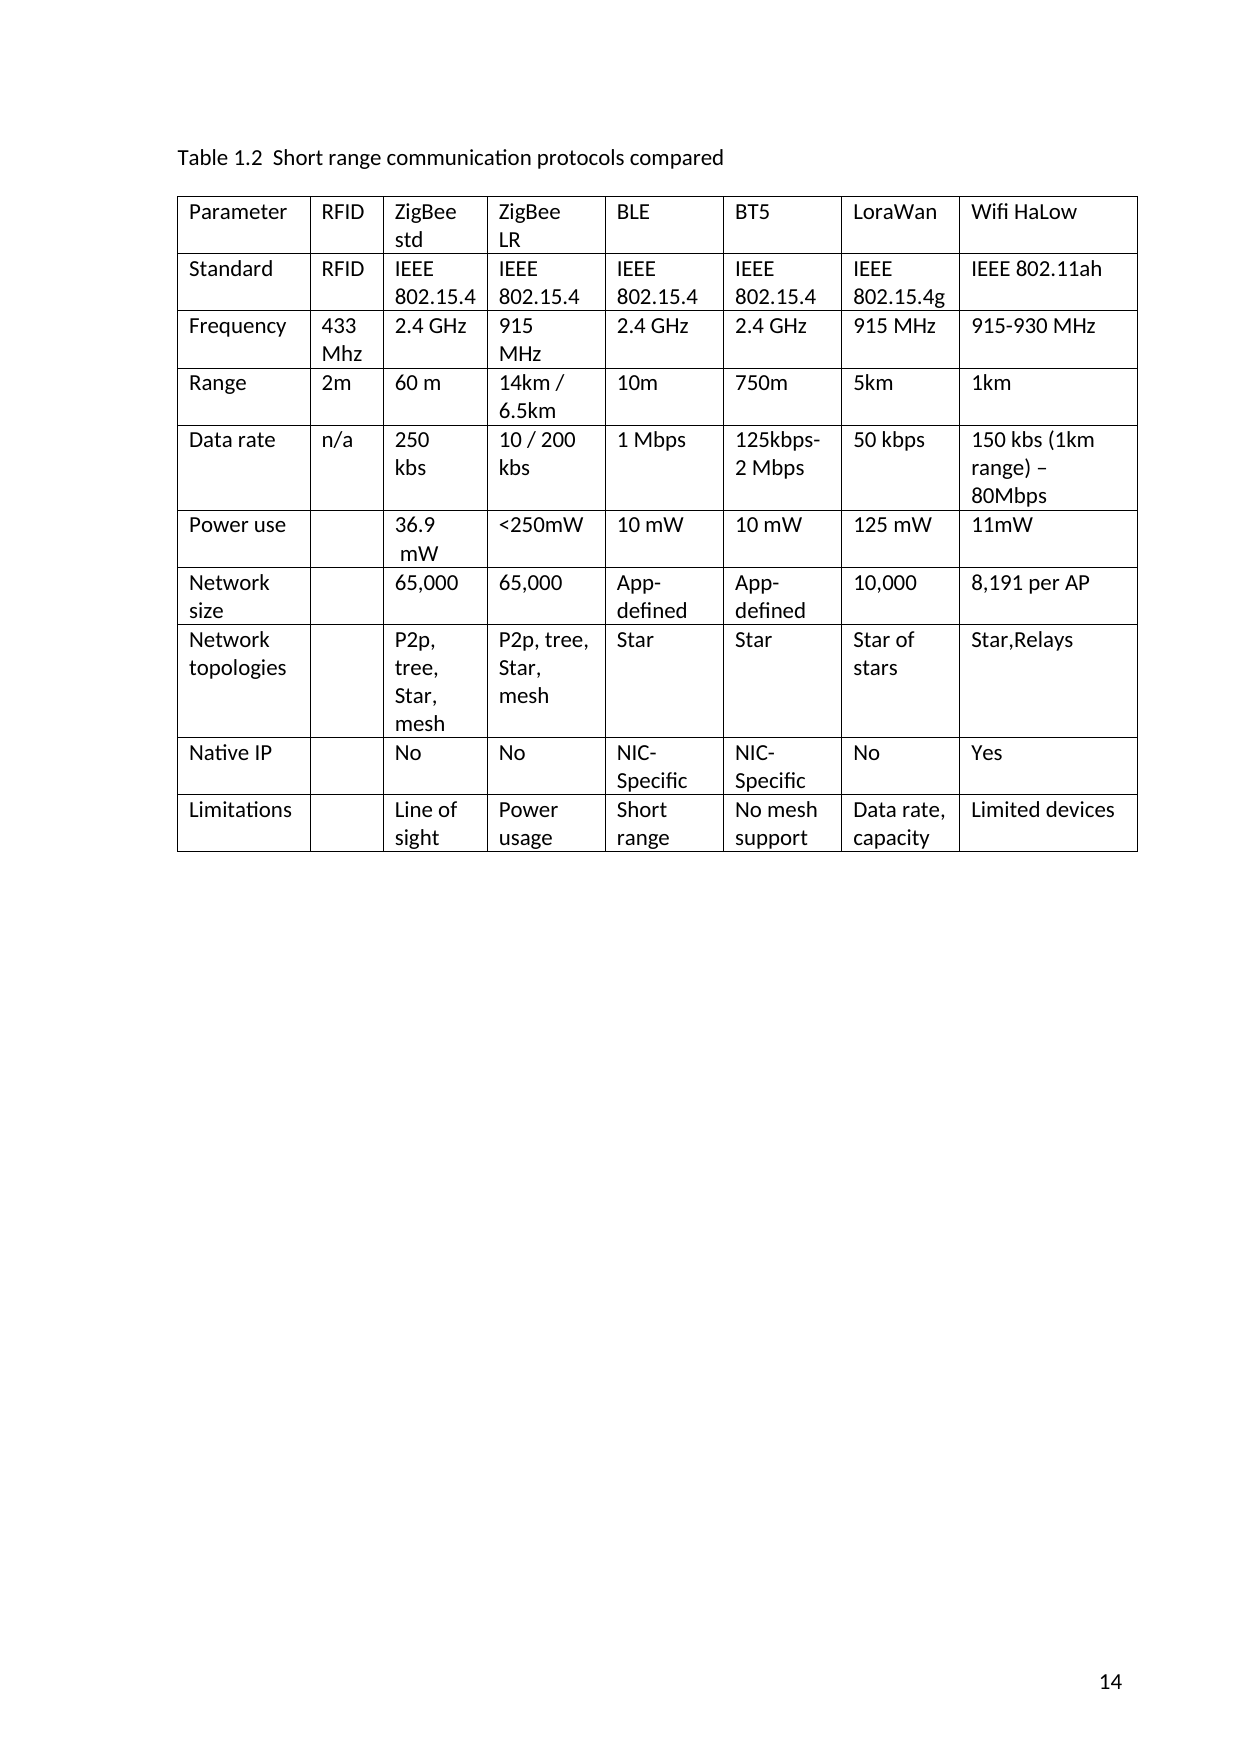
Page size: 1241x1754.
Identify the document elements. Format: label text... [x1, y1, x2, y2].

table_cell IEEE 802.15.4 [724, 254, 841, 310]
table_header ZigBee std [384, 197, 487, 253]
table_cell Frequency [178, 311, 310, 367]
table_cell Limited devices [960, 795, 1137, 851]
table_cell 750m [724, 369, 841, 424]
table_cell 10 / 200 kbs [488, 426, 605, 509]
table_header ZigBee LR [488, 197, 605, 253]
table_cell 14km / 6.5km [488, 369, 605, 424]
table_cell NIC-Specific [606, 738, 723, 794]
table_cell NIC-Specific [724, 738, 841, 794]
table_cell 10 mW [606, 511, 723, 567]
table_cell 50 kbps [842, 426, 959, 509]
table_cell Standard [178, 254, 310, 310]
table_header LoraWan [842, 197, 959, 253]
table_cell Network topologies [178, 625, 310, 737]
table_cell 36.9 mW [384, 511, 487, 567]
table_cell Data rate, capacity [842, 795, 959, 851]
table_cell 11mW [960, 511, 1137, 567]
table_cell No [842, 738, 959, 794]
table_cell 2m [311, 369, 383, 424]
table_cell 2.4 GHz [606, 311, 723, 367]
table_cell 915 MHz [488, 311, 605, 367]
table_cell Star of stars [842, 625, 959, 737]
table_cell Range [178, 369, 310, 424]
table_cell IEEE 802.15.4 [606, 254, 723, 310]
table_cell 125 mW [842, 511, 959, 567]
table_cell Network size [178, 568, 310, 624]
table_cell 65,000 [384, 568, 487, 624]
table_cell 2.4 GHz [384, 311, 487, 367]
table_cell [311, 568, 383, 624]
table_cell 60 m [384, 369, 487, 424]
table_cell 10,000 [842, 568, 959, 624]
table_cell 915-930 MHz [960, 311, 1137, 367]
table_cell RFID [311, 254, 383, 310]
table_cell 433Mhz [311, 311, 383, 367]
table_cell Native IP [178, 738, 310, 794]
table_cell n/a [311, 426, 383, 509]
table_cell 1km [960, 369, 1137, 424]
table_cell App-defined [606, 568, 723, 624]
text Table 1.2 Short range communication protocols compared [177, 143, 1122, 171]
table_cell 5km [842, 369, 959, 424]
table_cell Limitations [178, 795, 310, 851]
table_cell No mesh support [724, 795, 841, 851]
table_cell IEEE 802.15.4g [842, 254, 959, 310]
table_cell Line of sight [384, 795, 487, 851]
table_header BLE [606, 197, 723, 253]
table_header BT5 [724, 197, 841, 253]
table_cell Power use [178, 511, 310, 567]
table_cell [311, 795, 383, 851]
table_cell Star,Relays [960, 625, 1137, 737]
table_cell 10m [606, 369, 723, 424]
table_cell <250mW [488, 511, 605, 567]
table_cell IEEE 802.15.4 [488, 254, 605, 310]
table_cell 10 mW [724, 511, 841, 567]
table_cell No [384, 738, 487, 794]
table_header Parameter [178, 197, 310, 253]
table_cell [311, 625, 383, 737]
table_cell 150 kbs (1km range) – 80Mbps [960, 426, 1137, 509]
table_cell No [488, 738, 605, 794]
table_cell Short range [606, 795, 723, 851]
table_cell IEEE 802.11ah [960, 254, 1137, 310]
table_cell Star [724, 625, 841, 737]
table_cell P2p, tree, Star, mesh [488, 625, 605, 737]
table_cell 250 kbs [384, 426, 487, 509]
table_cell 1 Mbps [606, 426, 723, 509]
table_cell 2.4 GHz [724, 311, 841, 367]
table_cell App-defined [724, 568, 841, 624]
table_cell 8,191 per AP [960, 568, 1137, 624]
table_cell Star [606, 625, 723, 737]
table_cell Yes [960, 738, 1137, 794]
table_cell 65,000 [488, 568, 605, 624]
table_cell [311, 738, 383, 794]
table_cell 125kbps-2 Mbps [724, 426, 841, 509]
table_header Wifi HaLow [960, 197, 1137, 253]
table_cell 915 MHz [842, 311, 959, 367]
table_cell Data rate [178, 426, 310, 509]
table_header RFID [311, 197, 383, 253]
table_cell Power usage [488, 795, 605, 851]
table_cell [311, 511, 383, 567]
table_cell P2p, tree, Star, mesh [384, 625, 487, 737]
table_cell IEEE 802.15.4 [384, 254, 487, 310]
